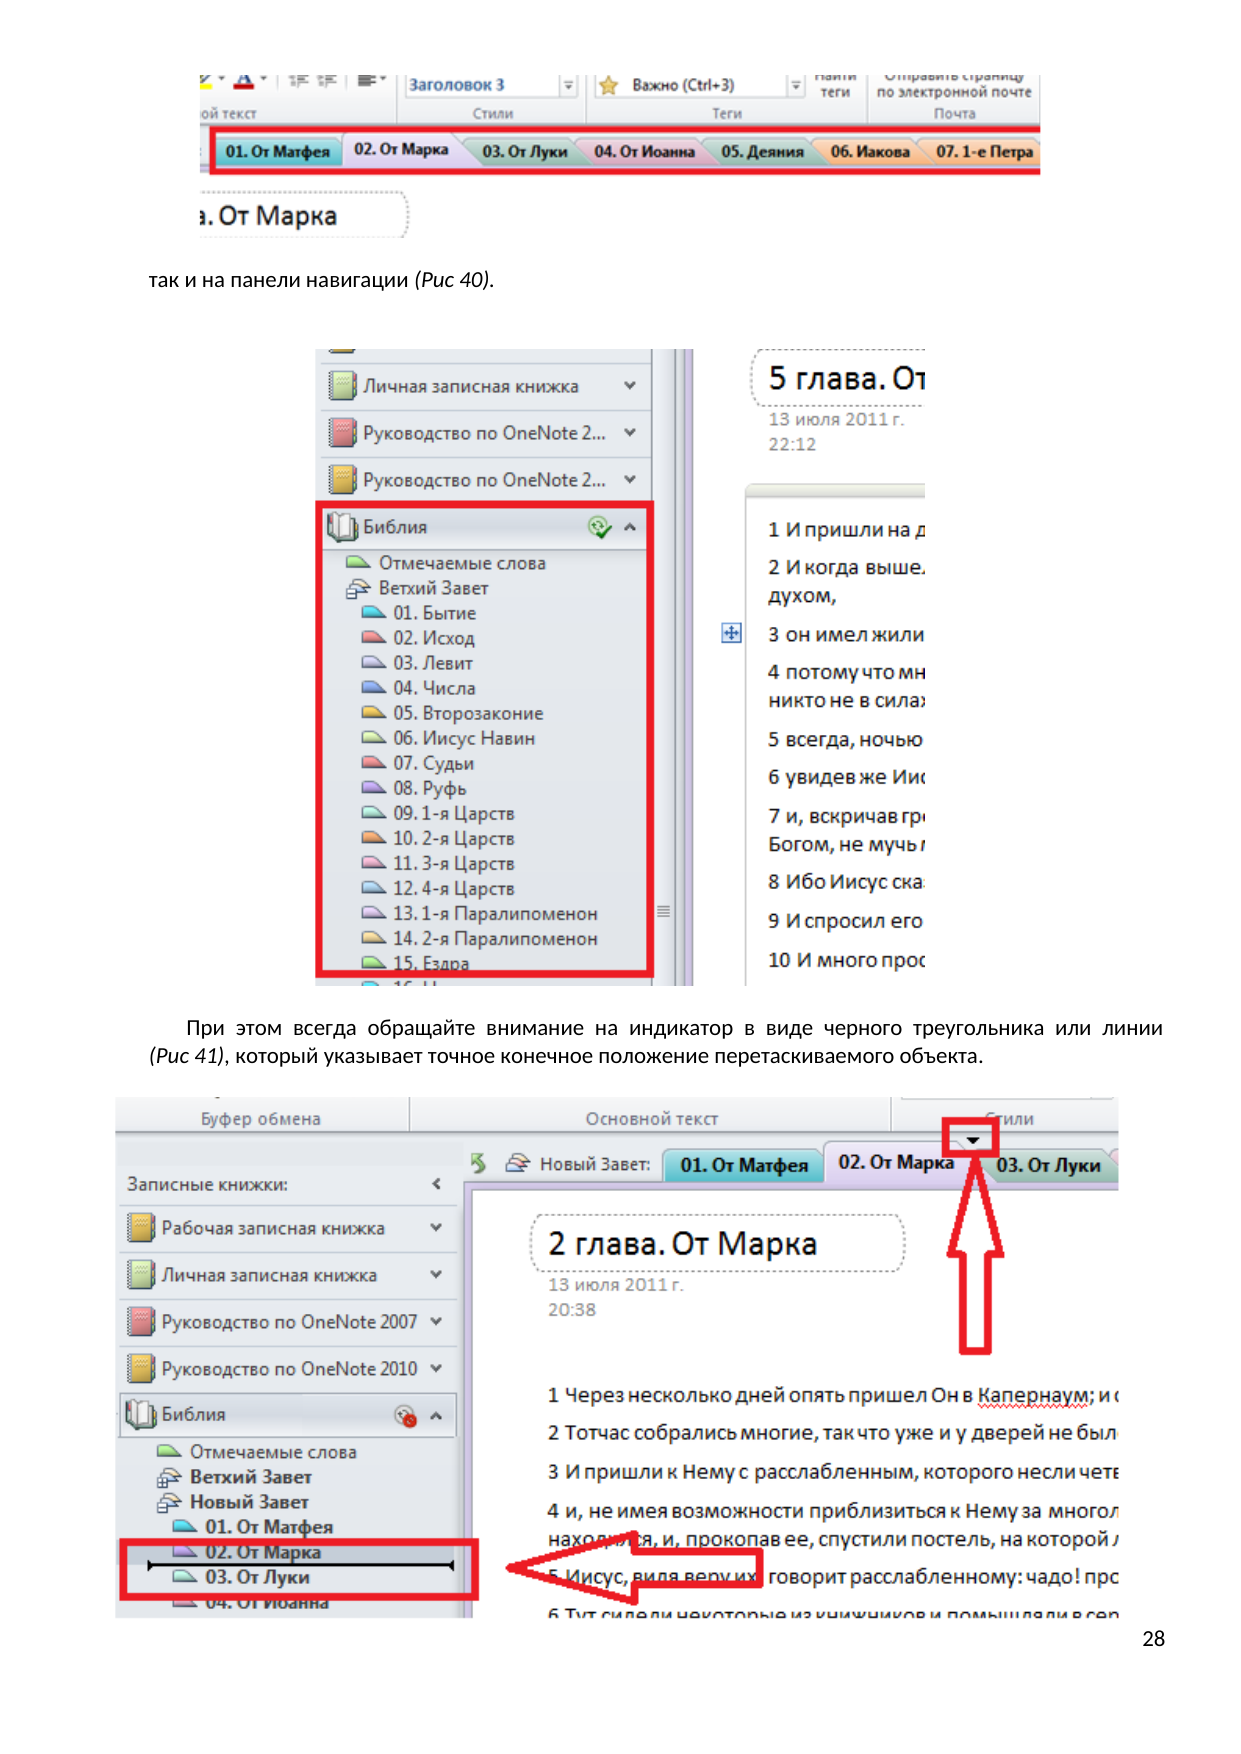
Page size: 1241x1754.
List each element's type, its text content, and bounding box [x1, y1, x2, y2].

picture [199, 75, 1041, 238]
text так и на панели навигации (Рис 40). [149, 266, 1165, 293]
picture [315, 349, 925, 986]
text При этом всегда обращайте внимание на индикатор в виде черного треугольника или линии (Рис 41), который указывает точное конечное положение перетаскиваемого объекта. [149, 1013, 1165, 1069]
picture [115, 1097, 1125, 1623]
